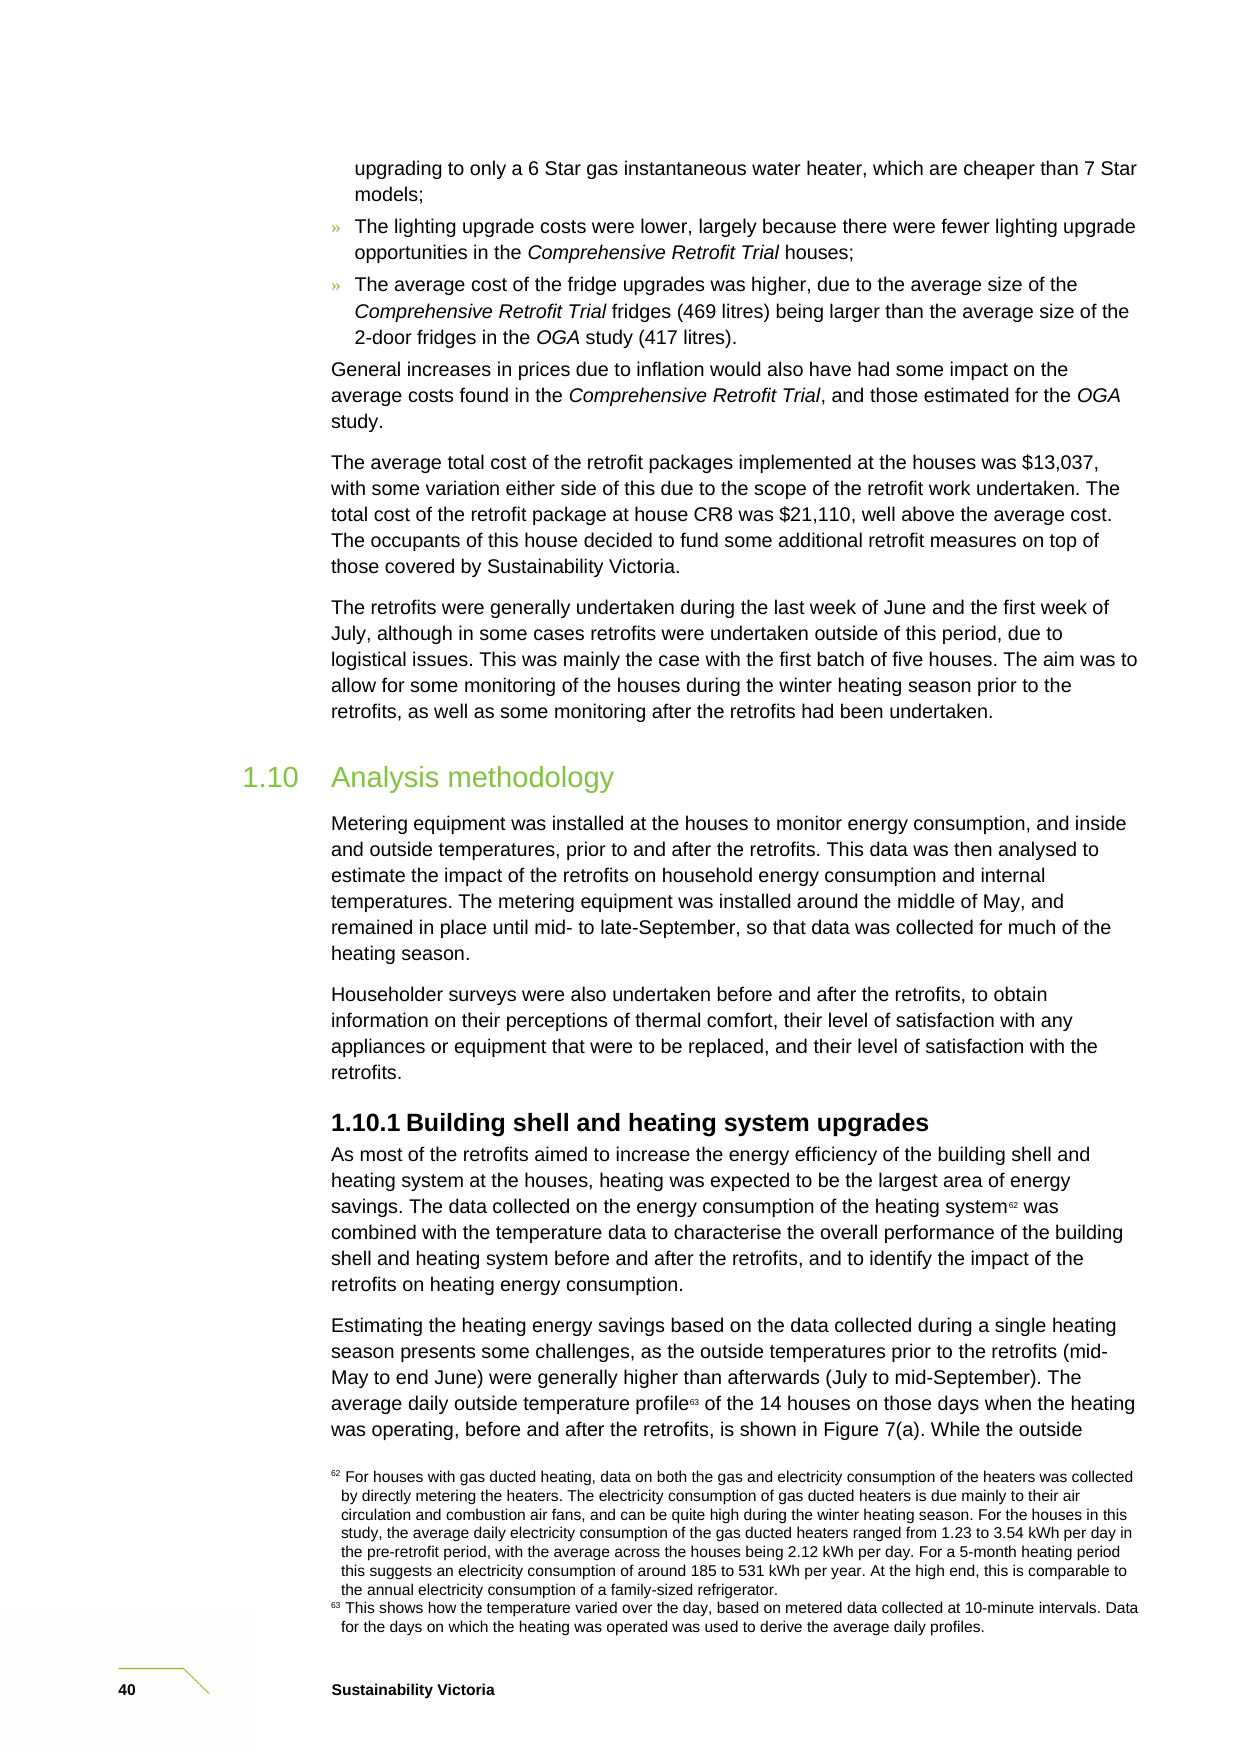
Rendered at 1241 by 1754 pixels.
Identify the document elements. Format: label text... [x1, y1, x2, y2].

picture [0, 1609, 257, 1754]
text The average total cost of the retrofit packages implemented at the houses was $13,037, with some variation either side of this due to the scope of the retrofit work undertaken. The total cost of the retrofit package at house CR8 was $21,110, well above the average cost. The occupants of this house decided to fund some additional retrofit measures on top of those covered by Sustainability Victoria. [331, 447, 1140, 578]
subtitle Building shell and heating system upgrades [331, 1108, 1140, 1137]
text Householder surveys were also undertaken before and after the retrofits, to obtain information on their perceptions of thermal comfort, their level of satisfaction with any appliances or equipment that were to be replaced, and their level of satisfaction with the retrofits. [331, 979, 1140, 1084]
list The lighting upgrade costs were lower, largely because there were fewer lighting upgrade opportunities in the Comprehensive Retrofit Trial houses; [331, 212, 1140, 264]
text Metering equipment was installed at the houses to monitor energy consumption, and inside and outside temperatures, prior to and after the retrofits. This data was then analysed to estimate the impact of the retrofits on household energy consumption and internal temperatures. The metering equipment was installed around the middle of May, and remained in place until mid- to late-September, so that data was collected for much of the heating season. [331, 808, 1140, 965]
list The average cost of the fridge upgrades was higher, due to the average size of the Comprehensive Retrofit Trial fridges (469 litres) being larger than the average size of the 2-door fridges in the OGA study (417 litres). [331, 270, 1140, 348]
text As most of the retrofits aimed to increase the energy efficiency of the building shell and heating system at the houses, heating was expected to be the largest area of energy savings. The data collected on the energy consumption of the heating system was combined with the temperature data to characterise the overall performance of the building shell and heating system before and after the retrofits, and to identify the impact of the retrofits on heating energy consumption. [331, 1140, 1140, 1296]
text The retrofits were generally undertaken during the last week of June and the first week of July, although in some cases retrofits were undertaken outside of this period, due to logistical issues. This was mainly the case with the first batch of five houses. The aim was to allow for some monitoring of the houses during the winter heating season prior to the retrofits, as well as some monitoring after the retrofits had been undertaken. [331, 592, 1140, 723]
subtitle Analysis methodology [242, 760, 1140, 794]
text General increases in prices due to inflation would also have had some impact on the average costs found in the Comprehensive Retrofit Trial, and those estimated for the OGA study. [331, 354, 1140, 433]
